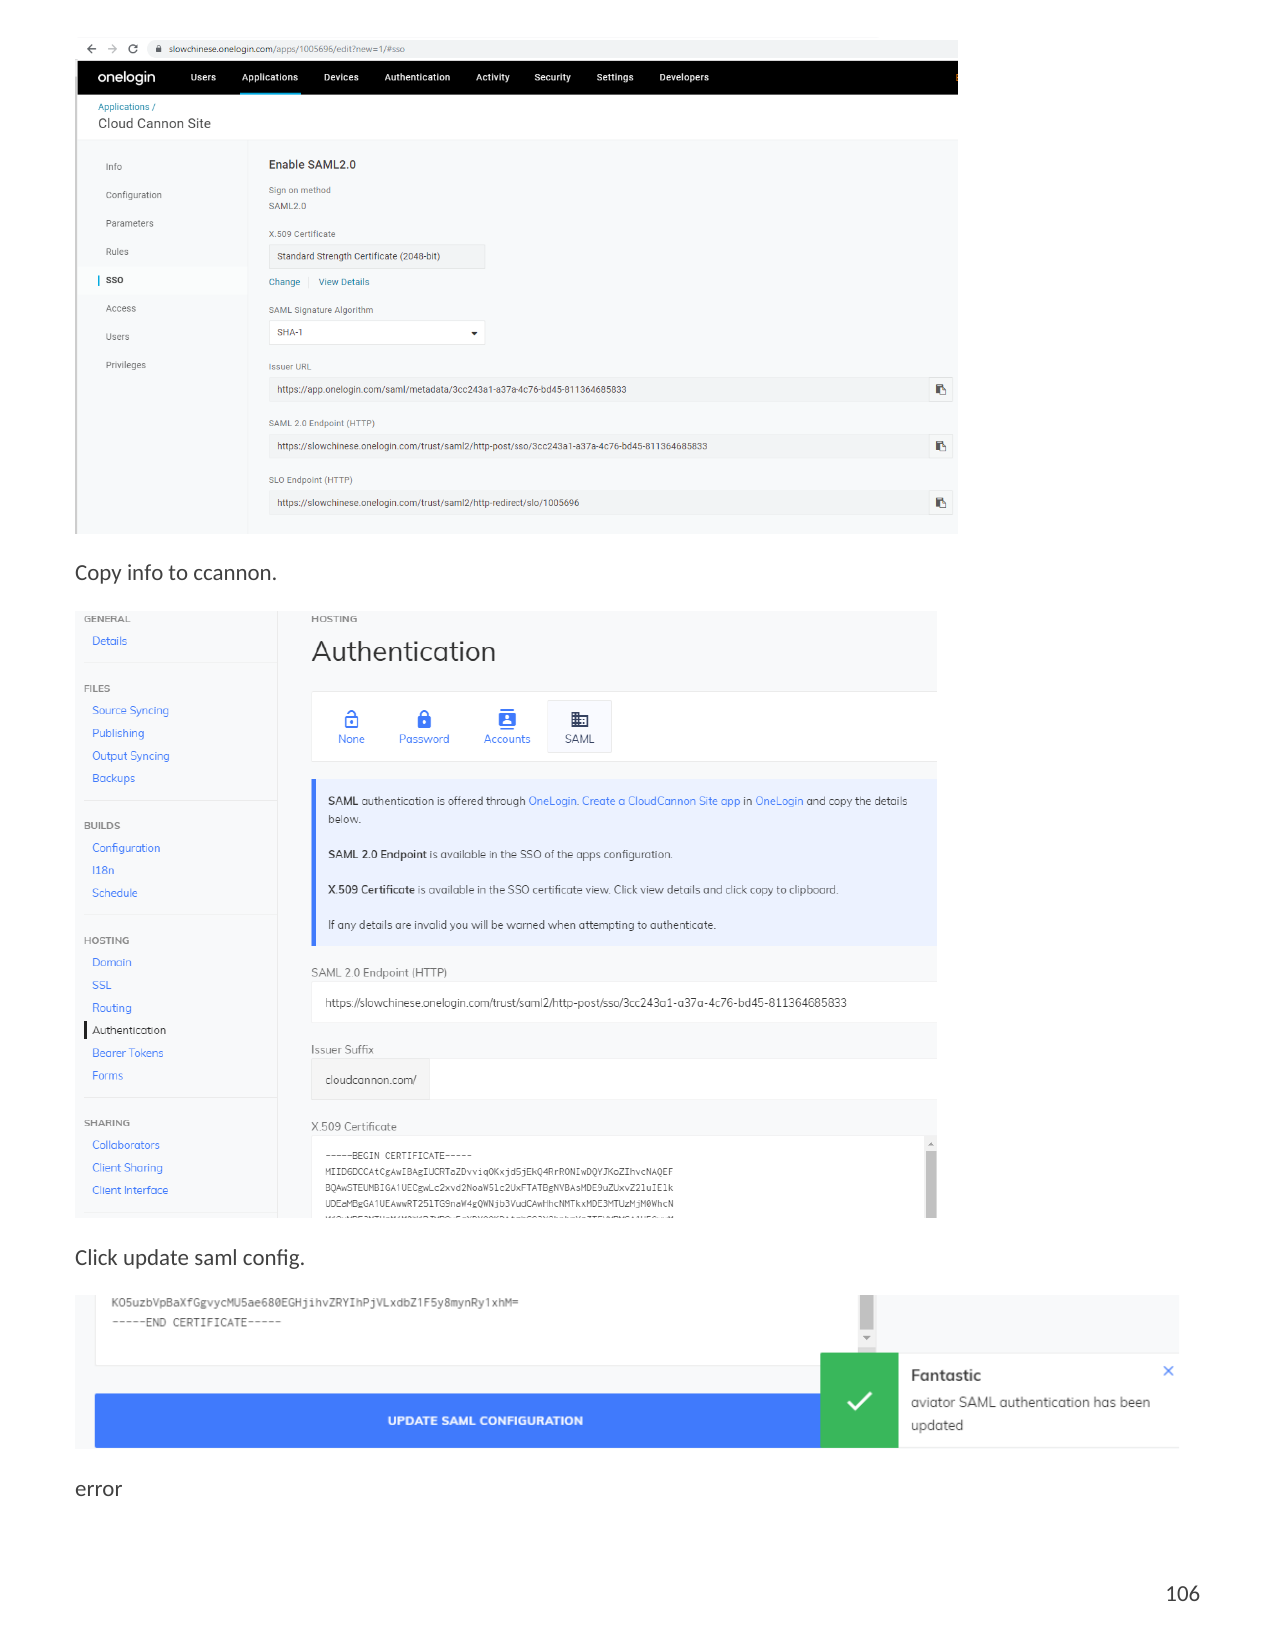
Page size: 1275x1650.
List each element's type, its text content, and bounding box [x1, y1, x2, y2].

text Copy info to ccannon. [75, 558, 1200, 586]
picture [75, 37, 958, 534]
picture [75, 611, 937, 1218]
picture [75, 1295, 1180, 1449]
text Click update saml config. [75, 1243, 1200, 1271]
text error [75, 1474, 1200, 1502]
